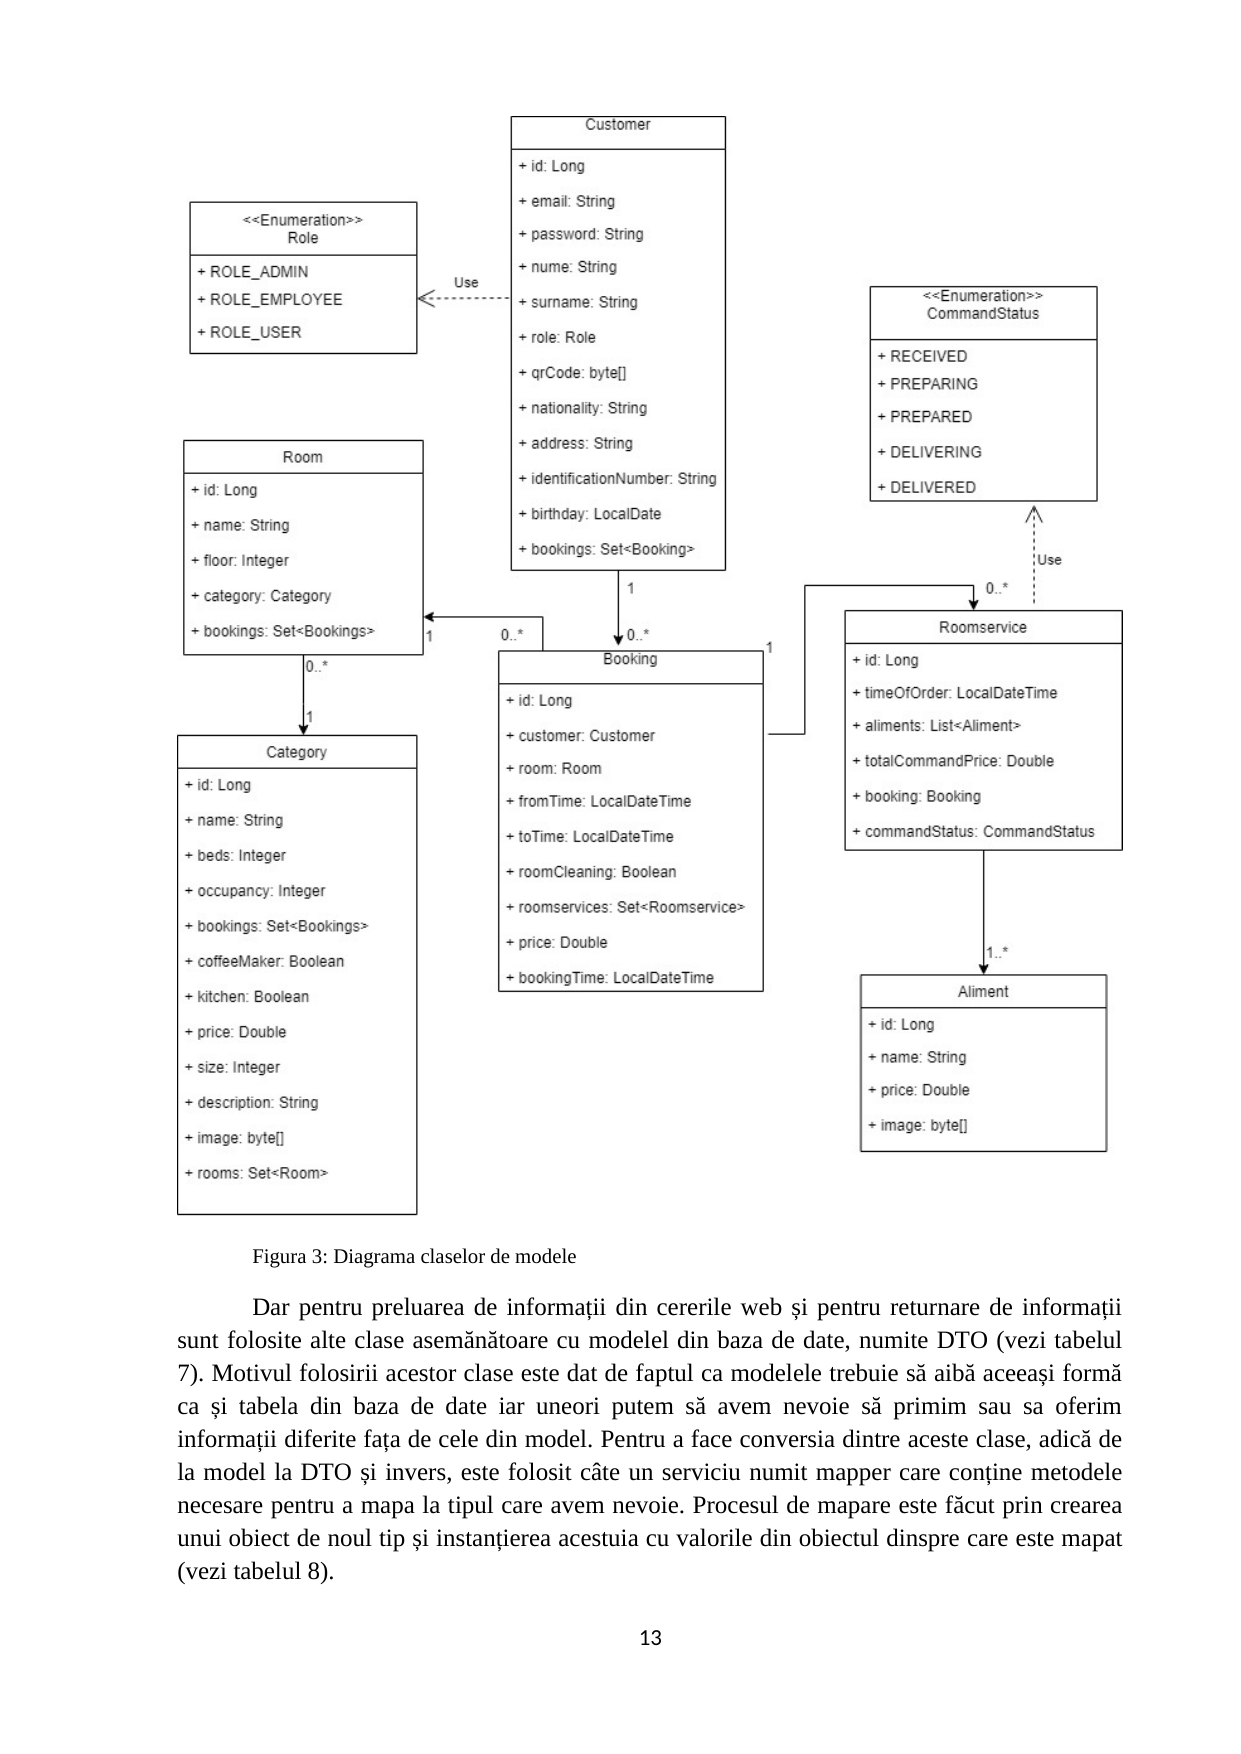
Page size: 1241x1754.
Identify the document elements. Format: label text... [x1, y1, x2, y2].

picture [177, 116, 1123, 1219]
text Figura 3: Diagrama claselor de modele [177, 1244, 1123, 1268]
text Dar pentru preluarea de informații din cererile web și pentru returnare de informații sunt folosite alte clase asemănătoare cu modelel din baza de date, numite DTO (vezi tabelul 7). Motivul folosirii acestor clase este dat de faptul ca modelele trebuie să aibă aceeași formă ca și tabela din baza de date iar uneori putem să avem nevoie să primim sau sa oferim informații diferite fața de cele din model. Pentru a face conversia dintre aceste clase, adică de la model la DTO și invers, este folosit câte un serviciu numit mapper care conține metodele necesare pentru a mapa la tipul care avem nevoie. Procesul de mapare este făcut prin crearea unui obiect de noul tip și instanțierea acestuia cu valorile din obiectul dinspre care este mapat (vezi tabelul 8). [177, 1292, 1123, 1585]
